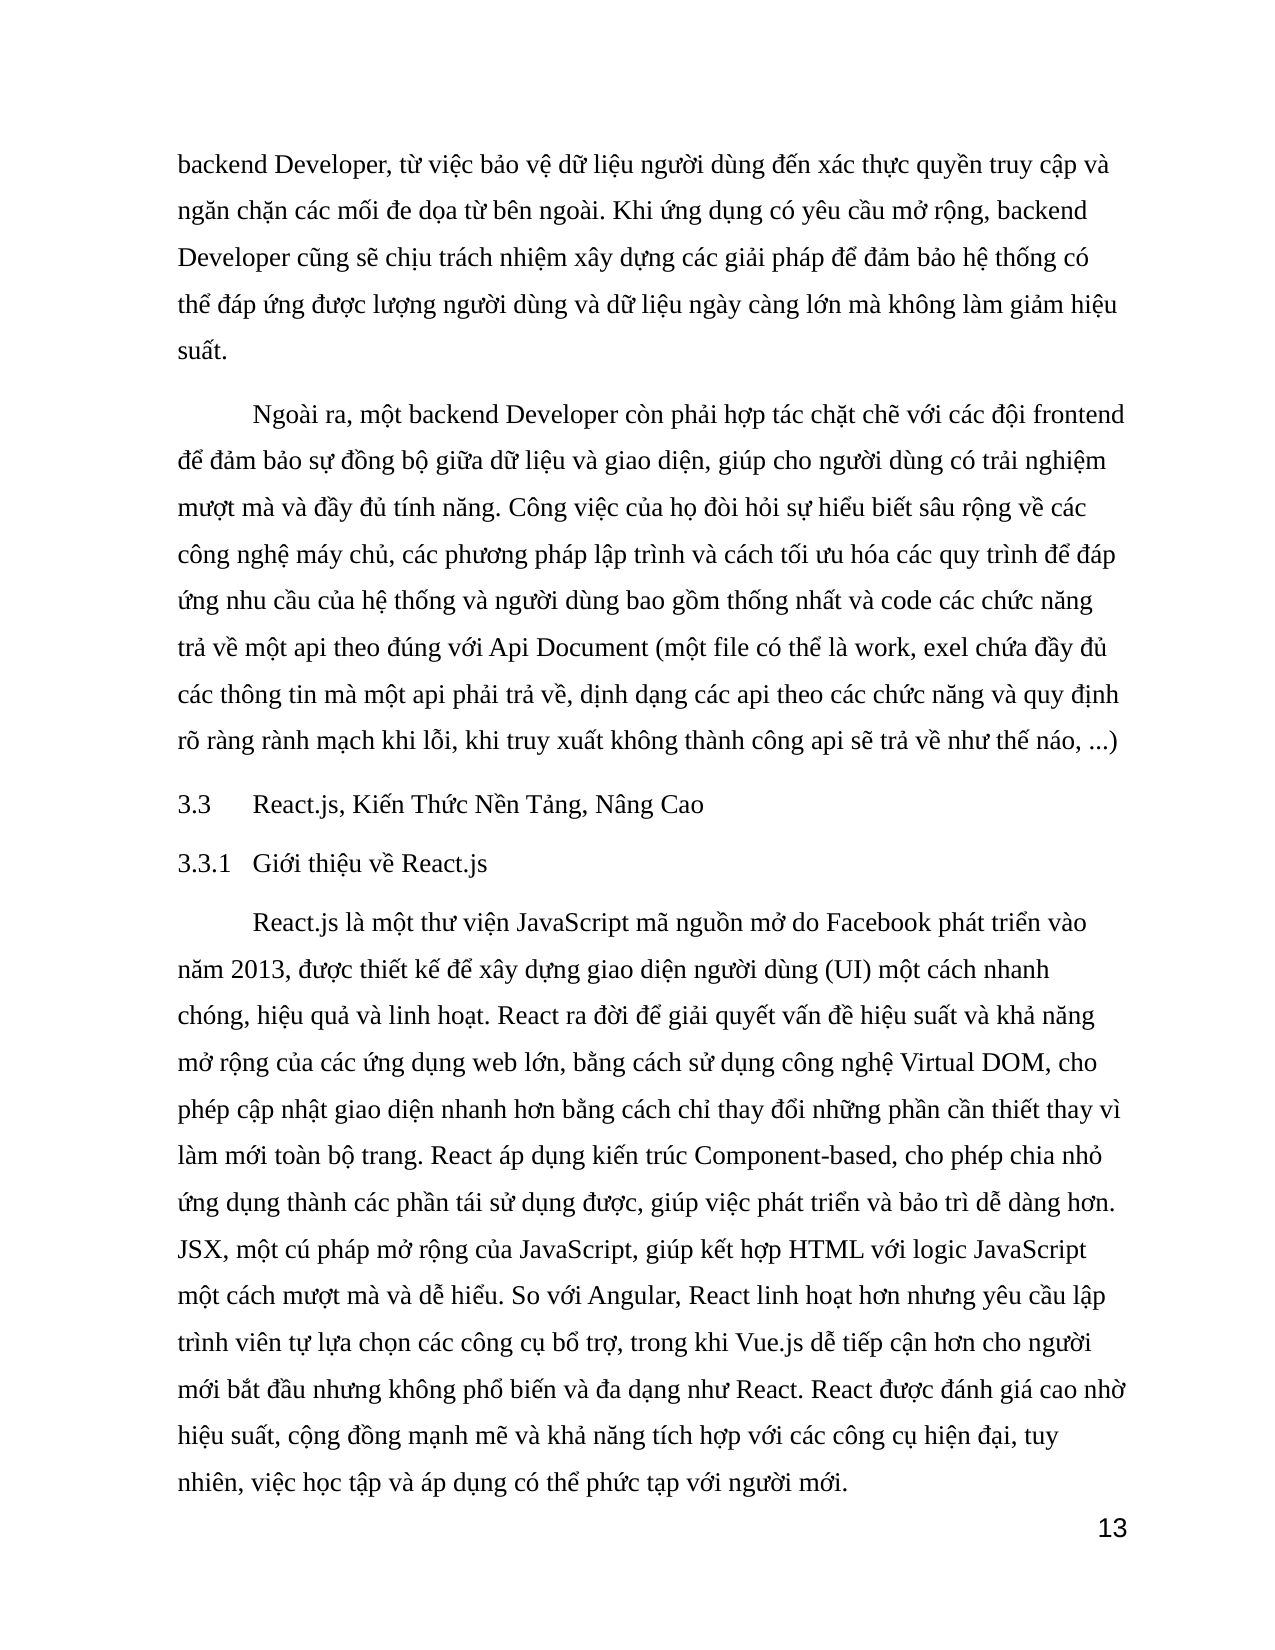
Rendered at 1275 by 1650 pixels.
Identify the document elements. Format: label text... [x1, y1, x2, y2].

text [177, 148, 1127, 366]
text React.js là một thư viện JavaScript mã nguồn mở do Facebook phát triển vào năm 2013, được thiết kế để xây dựng giao diện người dùng (UI) một cách nhanh chóng, hiệu quả và linh hoạt. React ra đời để giải quyết vấn đề hiệu suất và khả năng mở rộng của các ứng dụng web lớn, bằng cách sử dụng công nghệ Virtual DOM, cho phép cập nhật giao diện nhanh hơn bằng cách chỉ thay đổi những phần cần thiết thay vì làm mới toàn bộ trang. React áp dụng kiến trúc Component-based, cho phép chia nhỏ ứng dụng thành các phần tái sử dụng được, giúp việc phát triển và bảo trì dễ dàng hơn. JSX, một cú pháp mở rộng của JavaScript, giúp kết hợp HTML với logic JavaScript một cách mượt mà và dễ hiểu. So với Angular, React linh hoạt hơn nhưng yêu cầu lập trình viên tự lựa chọn các công cụ bổ trợ, trong khi Vue.js dễ tiếp cận hơn cho người mới bắt đầu nhưng không phổ biến và đa dạng như React. React được đánh giá cao nhờ hiệu suất, cộng đồng mạnh mẽ và khả năng tích hợp với các công cụ hiện đại, tuy nhiên, việc học tập và áp dụng có thể phức tạp với người mới. [177, 906, 1127, 1497]
text Ngoài ra, một backend Developer còn phải hợp tác chặt chẽ với các đội frontend để đảm bảo sự đồng bộ giữa dữ liệu và giao diện, giúp cho người dùng có trải nghiệm mượt mà và đầy đủ tính năng. Công việc của họ đòi hỏi sự hiểu biết sâu rộng về các công nghệ máy chủ, các phương pháp lập trình và cách tối ưu hóa các quy trình để đáp ứng nhu cầu của hệ thống và người dùng bao gồm thống nhất và code các chức năng trả về một api theo đúng với Api Document (một file có thể là work, exel chứa đầy đủ các thông tin mà một api phải trả về, dịnh dạng các api theo các chức năng và quy định rõ ràng rành mạch khi lỗi, khi truy xuất không thành công api sẽ trả về như thế náo, ...) [177, 398, 1127, 756]
subtitle React.js, Kiến Thức Nền Tảng, Nâng Cao [177, 788, 1127, 819]
subtitle Giới thiệu về React.js [177, 847, 1127, 878]
